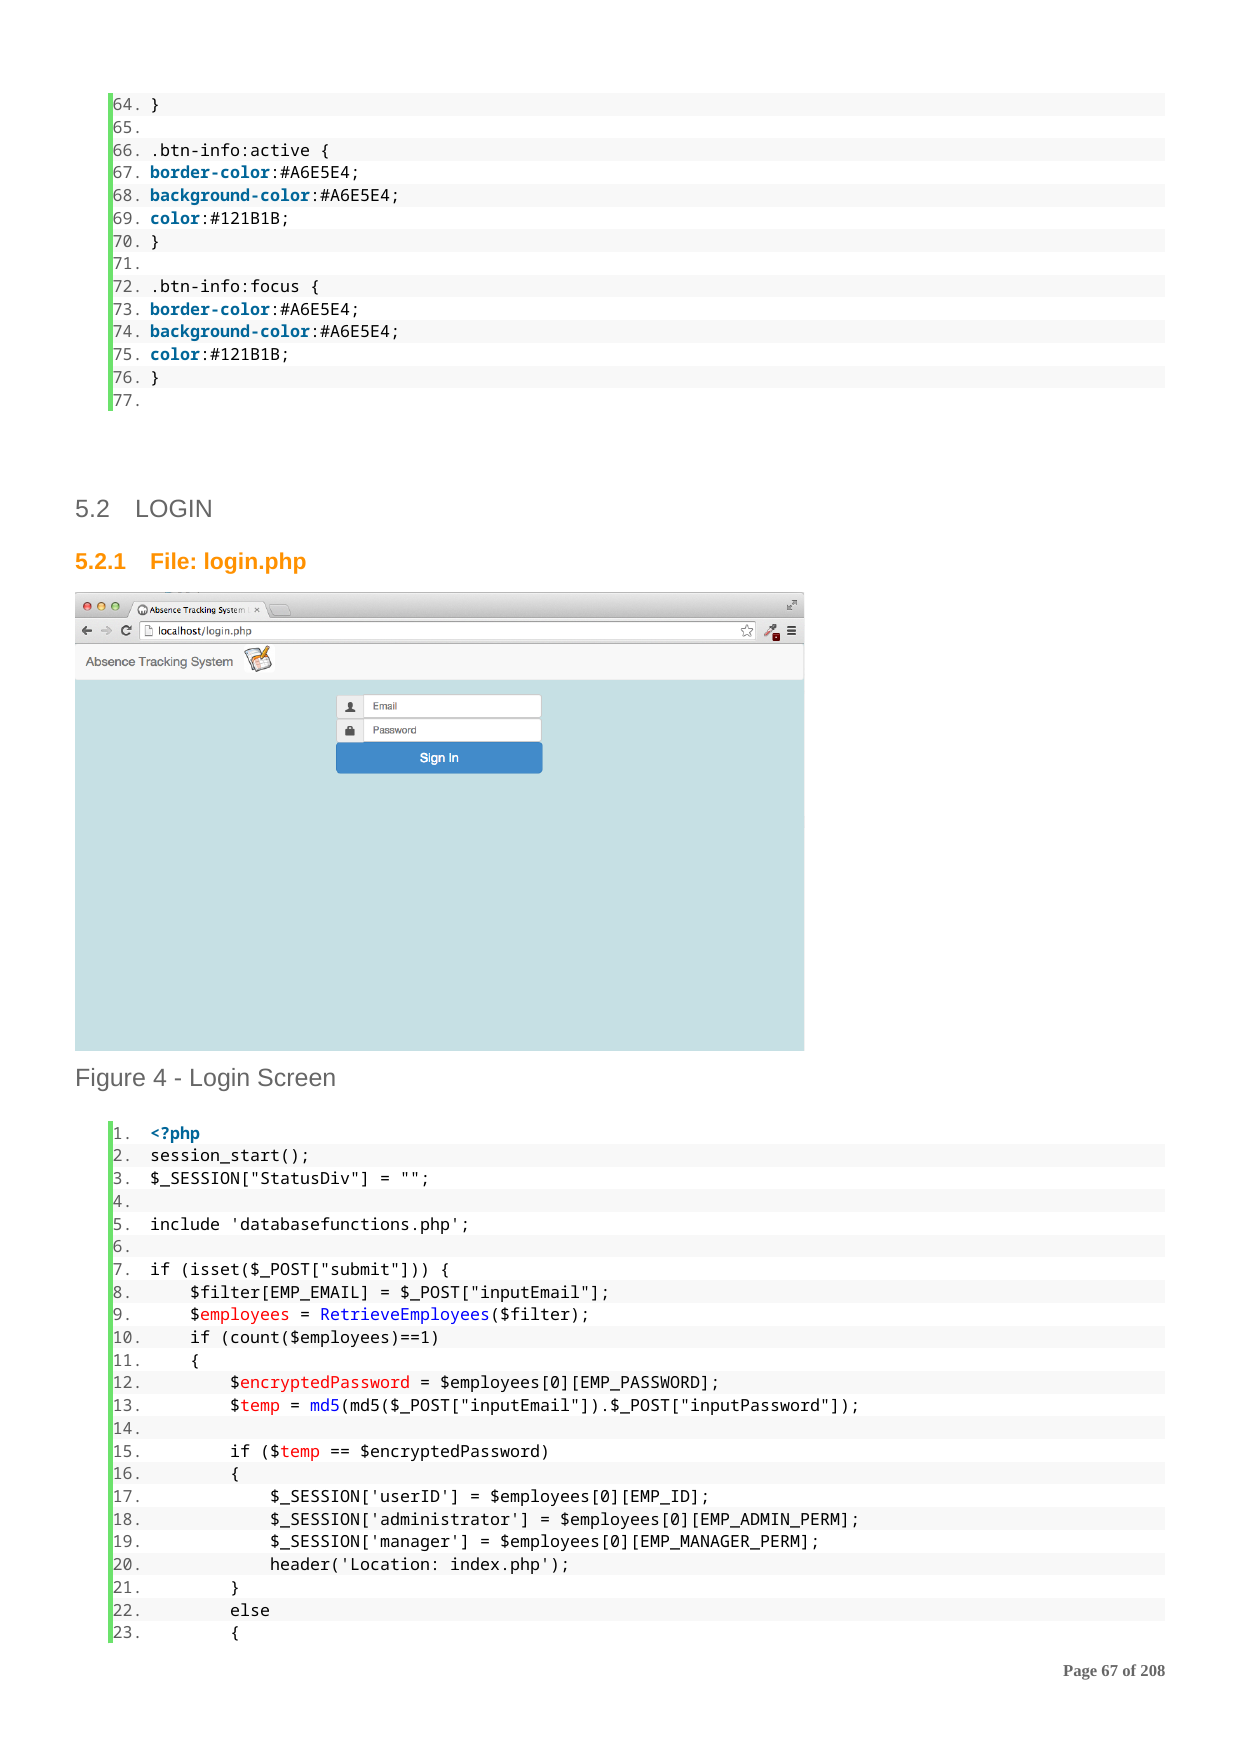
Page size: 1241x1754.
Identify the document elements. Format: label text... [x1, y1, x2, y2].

list { [113, 1462, 1165, 1484]
list $temp = md5(md5($_POST["inputEmail"]).$_POST["inputPassword"]); [113, 1394, 1165, 1416]
list if (count($employees)==1) [113, 1326, 1165, 1348]
list $_SESSION['userID'] = $employees[0][EMP_ID]; [113, 1484, 1165, 1507]
list } [113, 1575, 1165, 1598]
list background-color:#A6E5E4; [113, 320, 1165, 343]
subtitle Login [75, 494, 1165, 523]
list .btn-info:active { [113, 138, 1165, 161]
list $filter[EMP_EMAIL] = $_POST["inputEmail"]; [113, 1280, 1165, 1303]
list if ($temp == $encryptedPassword) [113, 1439, 1165, 1462]
list else [113, 1598, 1165, 1621]
list border-color:#A6E5E4; [113, 161, 1165, 184]
list } [113, 366, 1165, 388]
picture [75, 592, 805, 1051]
list <?php [113, 1121, 1165, 1144]
list } [113, 93, 1165, 116]
list { [113, 1621, 1165, 1643]
list background-color:#A6E5E4; [113, 184, 1165, 207]
list $_SESSION['manager'] = $employees[0][EMP_MANAGER_PERM]; [113, 1530, 1165, 1553]
list $employees = RetrieveEmployees($filter); [113, 1303, 1165, 1326]
list } [113, 229, 1165, 252]
list $_SESSION['administrator'] = $employees[0][EMP_ADMIN_PERM]; [113, 1507, 1165, 1530]
list { [113, 1348, 1165, 1371]
list color:#121B1B; [113, 343, 1165, 366]
list $encryptedPassword = $employees[0][EMP_PASSWORD]; [113, 1371, 1165, 1394]
list color:#121B1B; [113, 207, 1165, 229]
list include 'databasefunctions.php'; [113, 1212, 1165, 1235]
list $_SESSION["StatusDiv"] = ""; [113, 1167, 1165, 1189]
list if (isset($_POST["submit"])) { [113, 1257, 1165, 1280]
list .btn-info:focus { [113, 275, 1165, 297]
list border-color:#A6E5E4; [113, 297, 1165, 320]
list header('Location: index.php'); [113, 1553, 1165, 1575]
list session_start(); [113, 1144, 1165, 1167]
subtitle File: login.php [75, 548, 1165, 574]
text Figure 2 - Login Screen [75, 1063, 1165, 1092]
